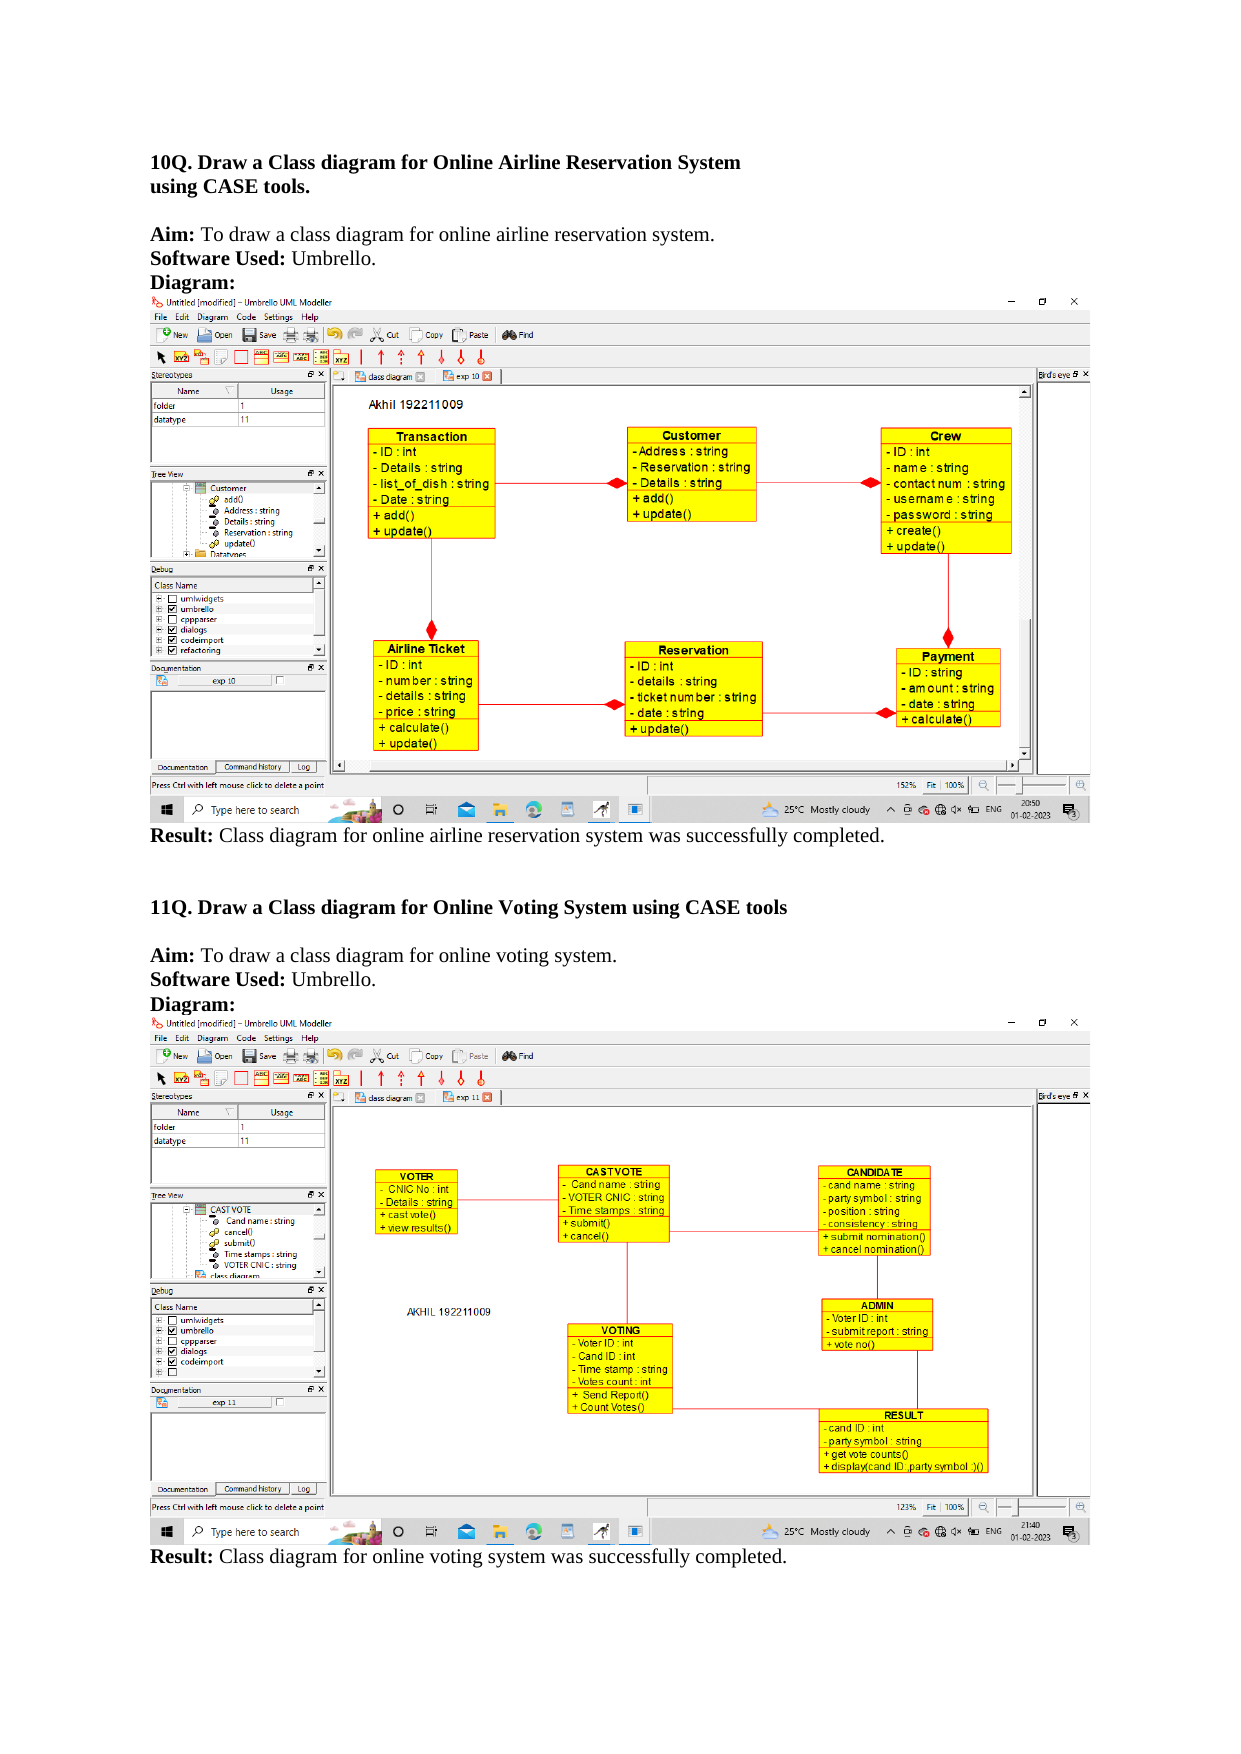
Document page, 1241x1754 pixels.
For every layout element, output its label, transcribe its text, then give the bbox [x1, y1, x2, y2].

text using CASE tools. [150, 174, 1090, 198]
text Software Used: Umbrello. [150, 967, 1090, 991]
text 10Q. Draw a Class diagram for Online Airline Reservation System [150, 150, 1090, 174]
text Diagram: [150, 991, 1090, 1015]
text Aim: To draw a class diagram for online airline reservation system. [150, 222, 1090, 246]
text Software Used: Umbrello. [150, 246, 1090, 270]
text Result: Class diagram for online airline reservation system was successfully completed. [150, 823, 1090, 847]
picture [150, 294, 1091, 823]
text Aim: To draw a class diagram for online voting system. [150, 943, 1090, 967]
text 11Q. Draw a Class diagram for Online Voting System using CASE tools [150, 895, 1090, 919]
text Diagram: [150, 270, 1090, 294]
picture [150, 1015, 1091, 1545]
text Result: Class diagram for online voting system was successfully completed. [150, 1545, 1090, 1568]
